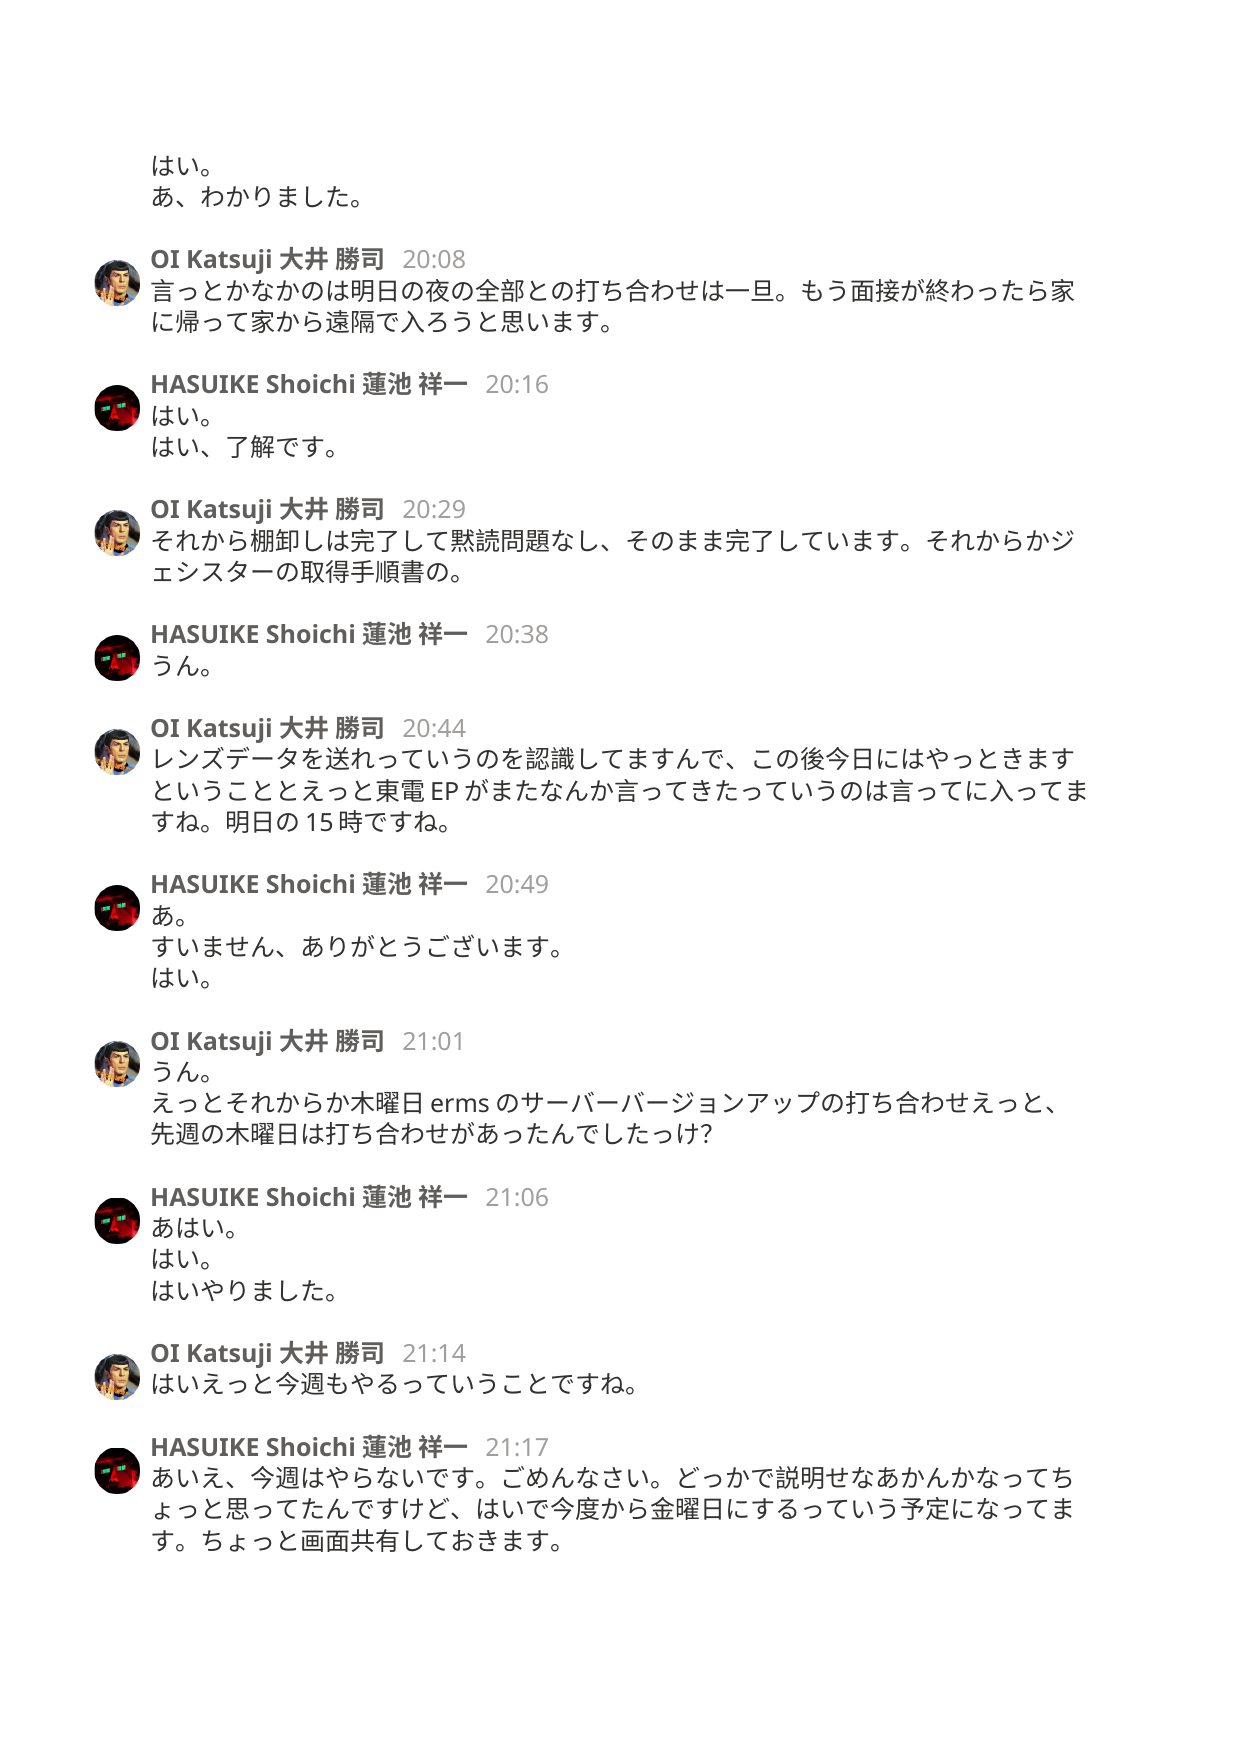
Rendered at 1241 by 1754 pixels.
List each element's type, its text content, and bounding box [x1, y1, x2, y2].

picture [94, 729, 140, 775]
picture [94, 1354, 140, 1400]
text OI Katsuji 大井 勝司 21:14 はいえっと今週もやるっていうことですね。 [150, 1306, 1090, 1400]
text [150, 150, 1090, 212]
text OI Katsuji 大井 勝司 20:08 言っとかなかのは明日の夜の全部との打ち合わせは一旦。もう面接が終わったら家に帰って家から遠隔で入ろうと思います。 [150, 212, 1090, 337]
picture [94, 1041, 140, 1087]
picture [94, 1448, 140, 1494]
picture [94, 385, 140, 431]
text HASUIKE Shoichi 蓮池 祥一 20:49 あ。 すいません、ありがとうございます。 はい。 [150, 837, 1090, 994]
text OI Katsuji 大井 勝司 20:44 レンズデータを送れっていうのを認識してますんで、この後今日にはやっときますということとえっと東電EPがまたなんか言ってきたっていうのは言ってに入ってますね。明日の15時ですね。 [150, 681, 1090, 837]
picture [94, 885, 140, 931]
text HASUIKE Shoichi 蓮池 祥一 20:38 うん。 [150, 587, 1090, 681]
text HASUIKE Shoichi 蓮池 祥一 21:06 あはい。 はい。 はいやりました。 [150, 1150, 1090, 1306]
text HASUIKE Shoichi 蓮池 祥一 20:16 はい。 はい、了解です。 [150, 337, 1090, 462]
picture [94, 510, 140, 556]
text OI Katsuji 大井 勝司 21:01 うん。 えっとそれからか木曜日ermsのサーバーバージョンアップの打ち合わせえっと、先週の木曜日は打ち合わせがあったんでしたっけ？ [150, 994, 1090, 1150]
picture [94, 635, 140, 681]
picture [94, 260, 140, 306]
picture [94, 1198, 140, 1244]
text HASUIKE Shoichi 蓮池 祥一 21:17 あいえ、今週はやらないです。ごめんなさい。どっかで説明せなあかんかなってちょっと思ってたんですけど、はいで今度から金曜日にするっていう予定になってます。ちょっと画面共有しておきます。 [150, 1400, 1090, 1556]
text OI Katsuji 大井 勝司 20:29 それから棚卸しは完了して黙読問題なし、そのまま完了しています。それからかジェシスターの取得手順書の。 [150, 462, 1090, 587]
